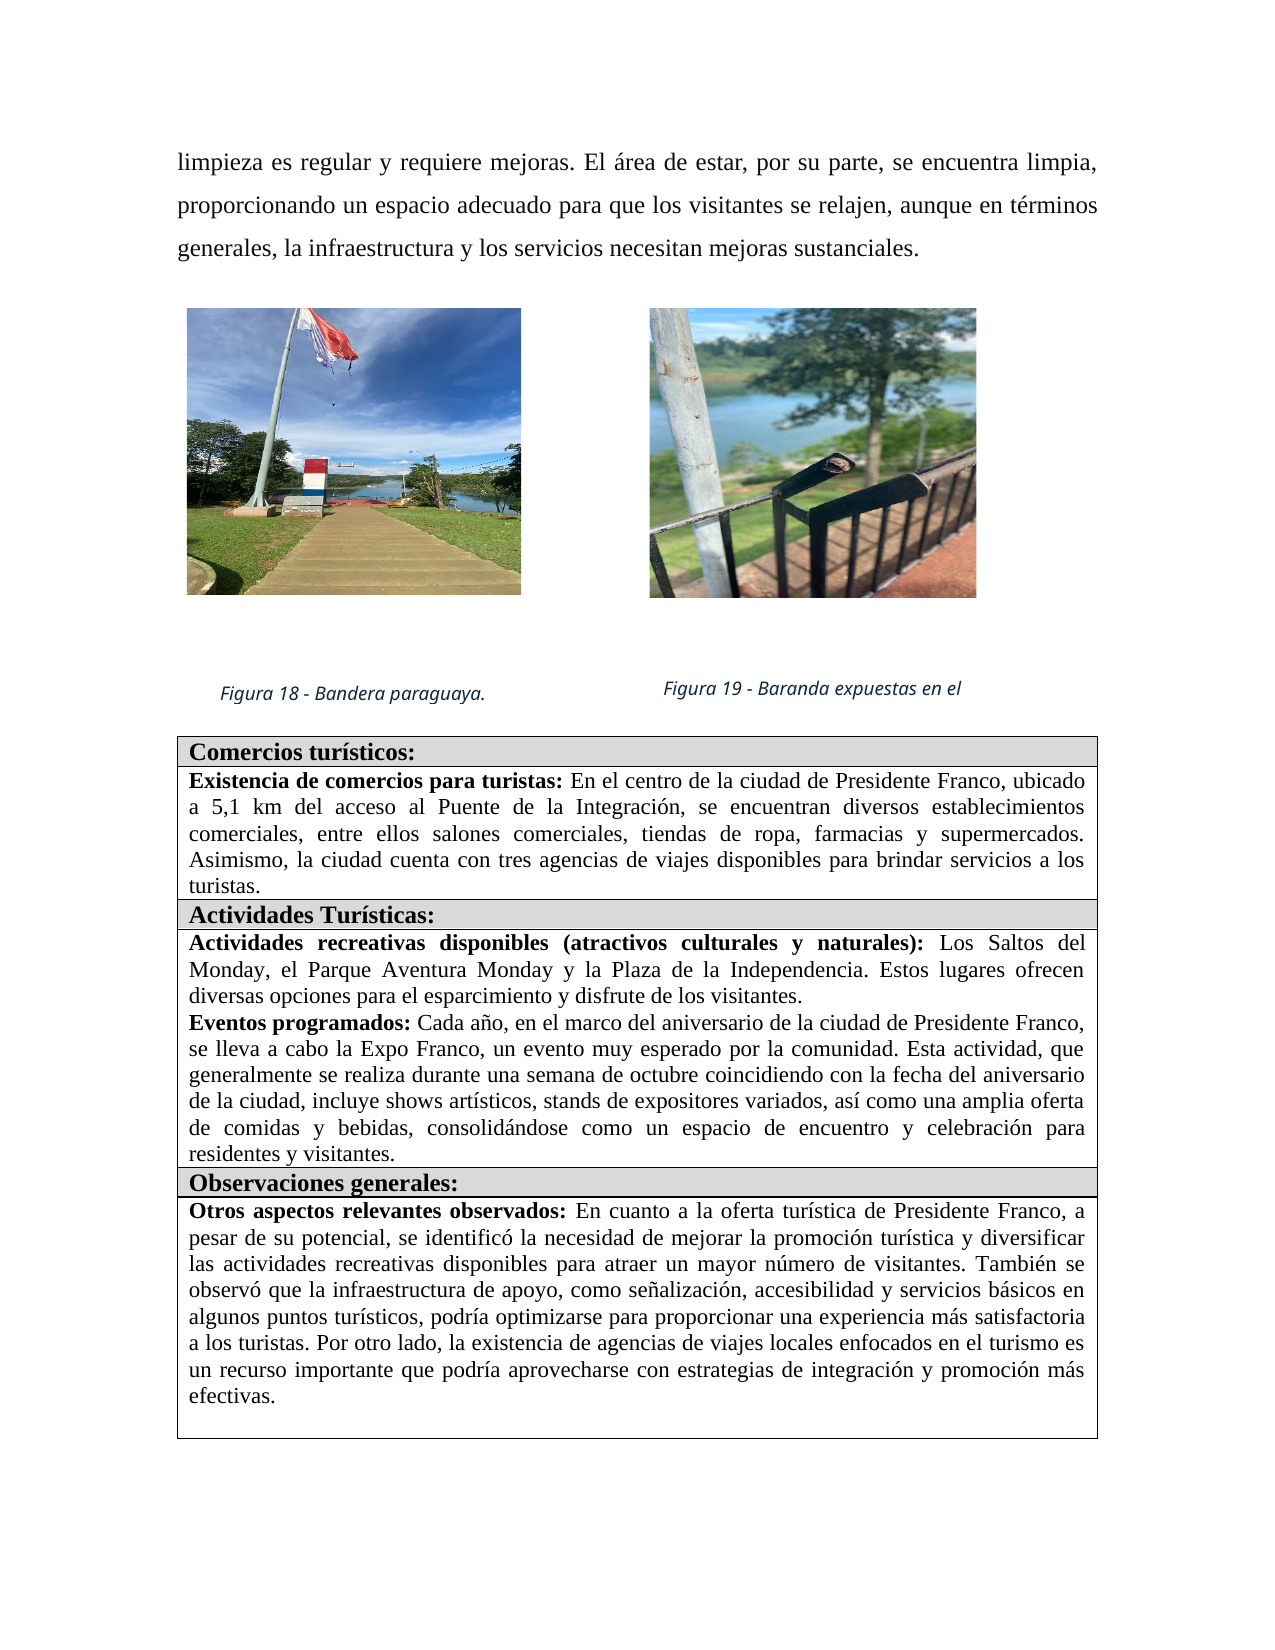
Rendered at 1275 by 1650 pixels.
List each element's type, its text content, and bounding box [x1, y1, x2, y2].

table_cell Otros aspectos relevantes observados: En cuanto a la oferta turística de Presidente Franco, a pesar de su potencial, se identificó la necesidad de mejorar la promoción turística y diversificar las actividades recreativas disponibles para atraer un mayor número de visitantes. También se observó que la infraestructura de apoyo, como señalización, accesibilidad y servicios básicos en algunos puntos turísticos, podría optimizarse para proporcionar una experiencia más satisfactoria a los turistas. Por otro lado, la existencia de agencias de viajes locales enfocados en el turismo es un recurso importante que podría aprovecharse con estrategias de integración y promoción más efectivas. [178, 1198, 1097, 1437]
table_cell Observaciones generales: [178, 1168, 1097, 1196]
table_cell Actividades Turísticas: [178, 900, 1097, 928]
table_header Comercios turísticos: [178, 737, 1097, 766]
picture [649, 308, 977, 598]
picture [186, 308, 522, 595]
table_cell Existencia de comercios para turistas: En el centro de la ciudad de Presidente Franco, ubicado a 5,1 km del acceso al Puente de la Integración, se encuentran diversos establecimientos comerciales, entre ellos salones comerciales, tiendas de ropa, farmacias y supermercados. Asimismo, la ciudad cuenta con tres agencias de viajes disponibles para brindar servicios a los turistas. [178, 767, 1097, 899]
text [177, 147, 1098, 262]
table_cell Actividades recreativas disponibles (atractivos culturales y naturales): Los Saltos del Monday, el Parque Aventura Monday y la Plaza de la Independencia. Estos lugares ofrecen diversas opciones para el esparcimiento y disfrute de los visitantes. Eventos programados: Cada año, en el marco del aniversario de la ciudad de Presidente Franco, se lleva a cabo la Expo Franco, un evento muy esperado por la comunidad. Esta actividad, que generalmente se realiza durante una semana de octubre coincidiendo con la fecha del aniversario de la ciudad, incluye shows artísticos, stands de expositores variados, así como una amplia oferta de comidas y bebidas, consolidándose como un espacio de encuentro y celebración para residentes y visitantes. [178, 930, 1097, 1167]
